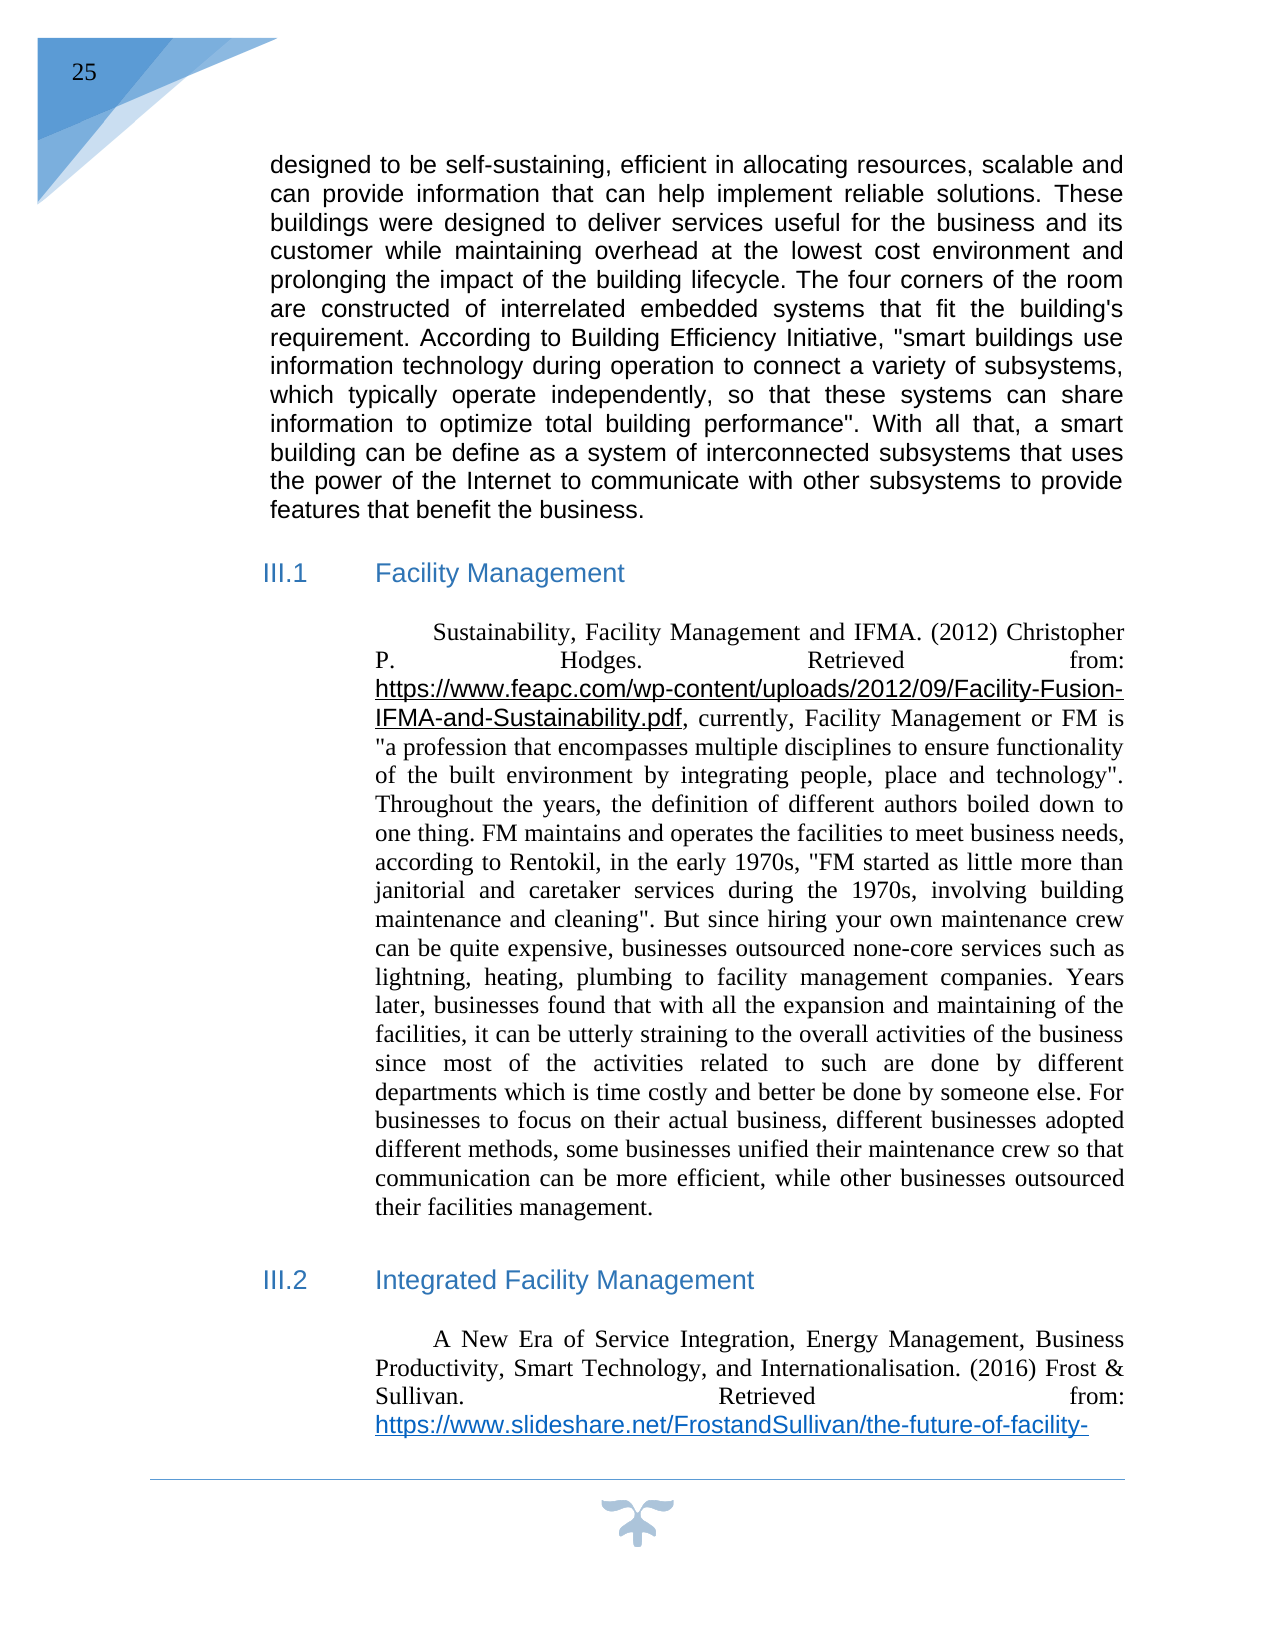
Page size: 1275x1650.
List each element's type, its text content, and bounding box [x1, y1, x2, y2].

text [375, 1324, 1125, 1439]
text Sustainability, Facility Management and IFMA. (2012) Christopher P. Hodges. Retrieved from: https://www.feapc.com/wp-content/uploads/2012/09/Facility-Fusion-IFMA-and-Sustainability.pdf, currently, Facility Management or FM is "a profession that encompasses multiple disciplines to ensure functionality of the built environment by integrating people, place and technology". Throughout the years, the definition of different authors boiled down to one thing. FM maintains and operates the facilities to meet business needs, according to Rentokil, in the early 1970s, "FM started as little more than janitorial and caretaker services during the 1970s, involving building maintenance and cleaning". But since hiring your own maintenance crew can be quite expensive, businesses outsourced none-core services such as lightning, heating, plumbing to facility management companies. Years later, businesses found that with all the expansion and maintaining of the facilities, it can be utterly straining to the overall activities of the business since most of the activities related to such are done by different departments which is time costly and better be done by someone else. For businesses to focus on their actual business, different businesses adopted different methods, some businesses unified their maintenance crew so that communication can be more efficient, while other businesses outsourced their facilities management. [375, 617, 1125, 1221]
picture [37, 37, 279, 206]
subtitle Integrated Facility Management [262, 1264, 1125, 1295]
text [270, 150, 1125, 524]
subtitle Facility Management [262, 557, 1125, 588]
